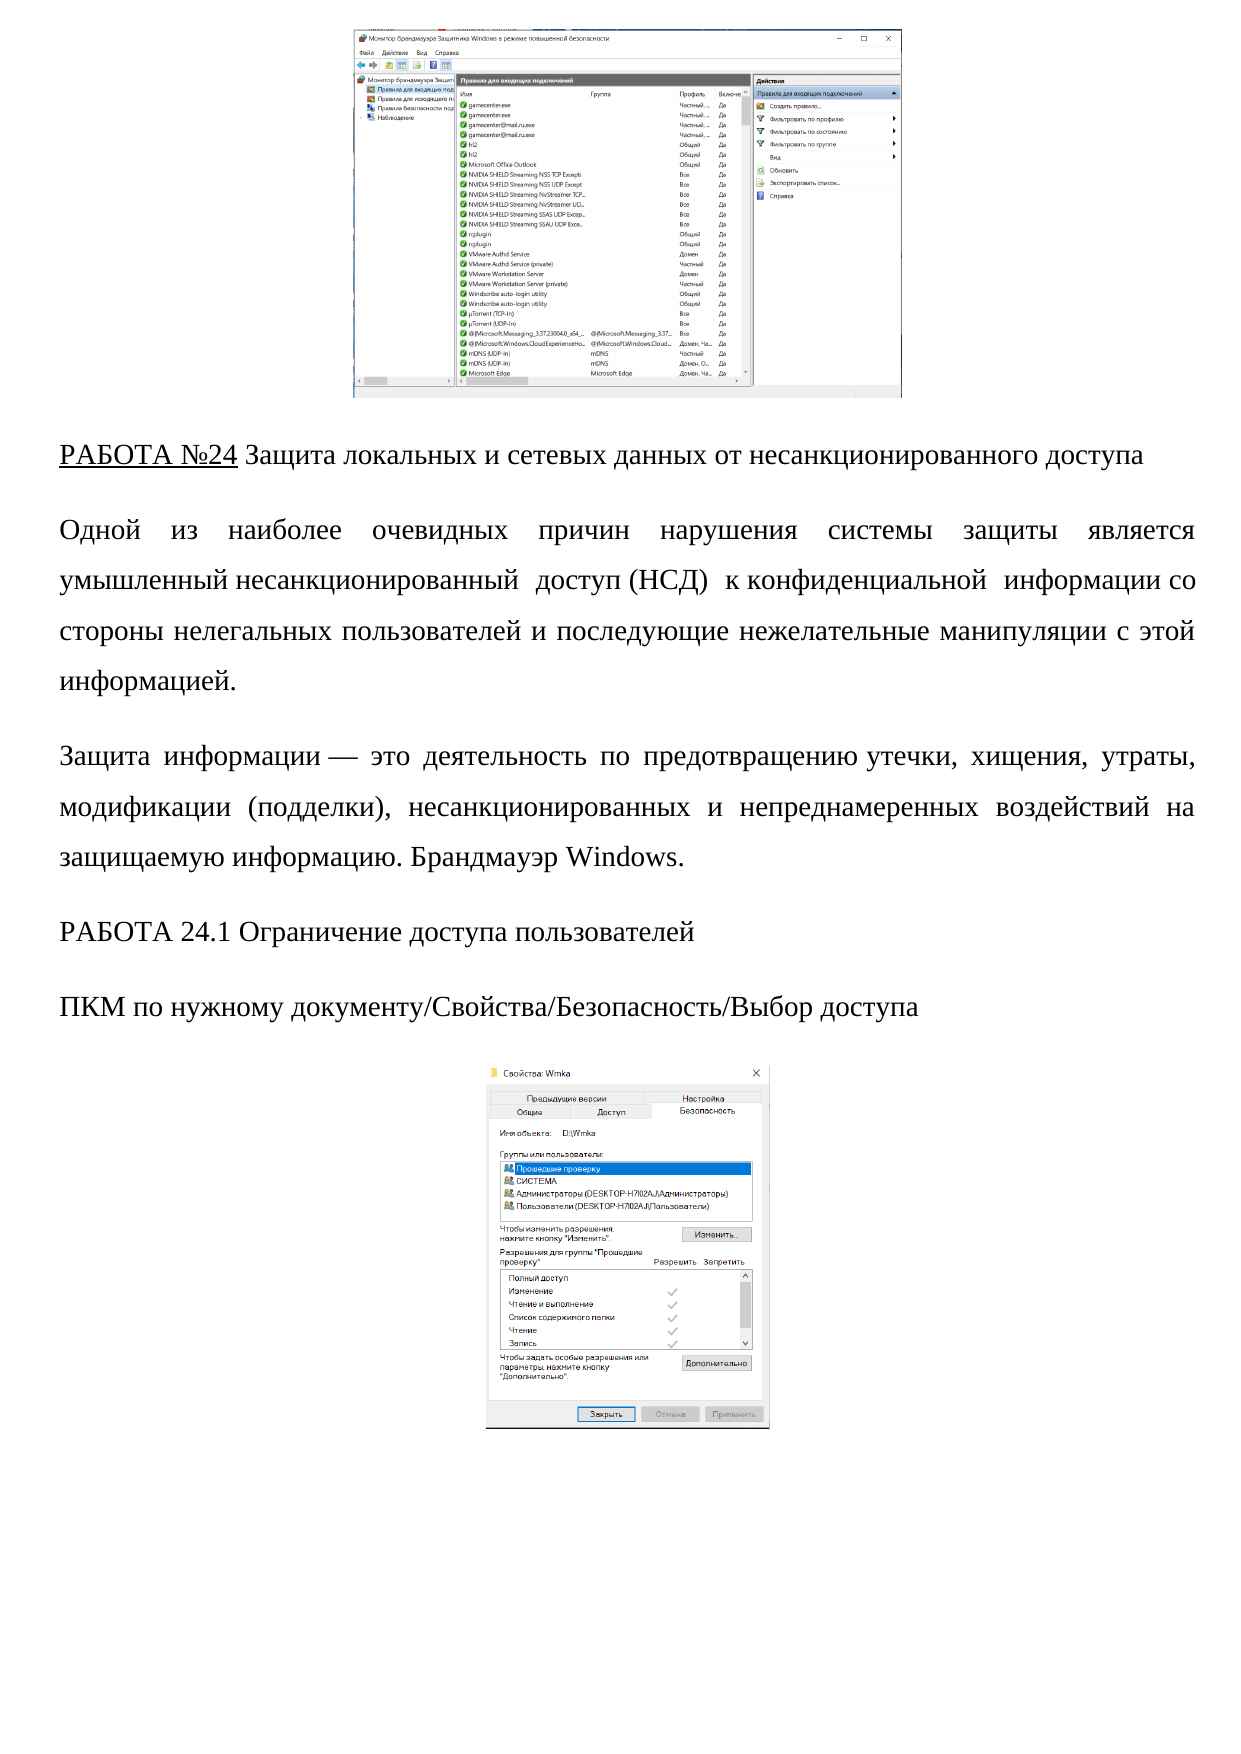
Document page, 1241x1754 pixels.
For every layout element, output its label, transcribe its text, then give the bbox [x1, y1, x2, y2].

text РАБОТА №24 Защита локальных и сетевых данных от несанкционированного доступа [59, 437, 1196, 470]
picture [485, 1065, 770, 1429]
text РАБОТА 24.1 Ограничение доступа пользователей [59, 914, 1196, 948]
text Защита информации — это деятельность по предотвращению утечки, хищения, утраты, модификации (подделки), несанкционированных и непреднамеренных воздействий на защищаемую информацию. Брандмауэр Windows. [59, 738, 1196, 872]
text Одной из наиболее очевидных причин нарушения системы защиты является умышленный несанкционированный доступ (НСД) к конфиденциальной информации со стороны нелегальных пользователей и последующие нежелательные манипуляции с этой информацией. [59, 512, 1196, 697]
text ПКМ по нужному документу/Свойства/Безопасность/Выбор доступа [59, 989, 1196, 1023]
picture [353, 29, 902, 398]
